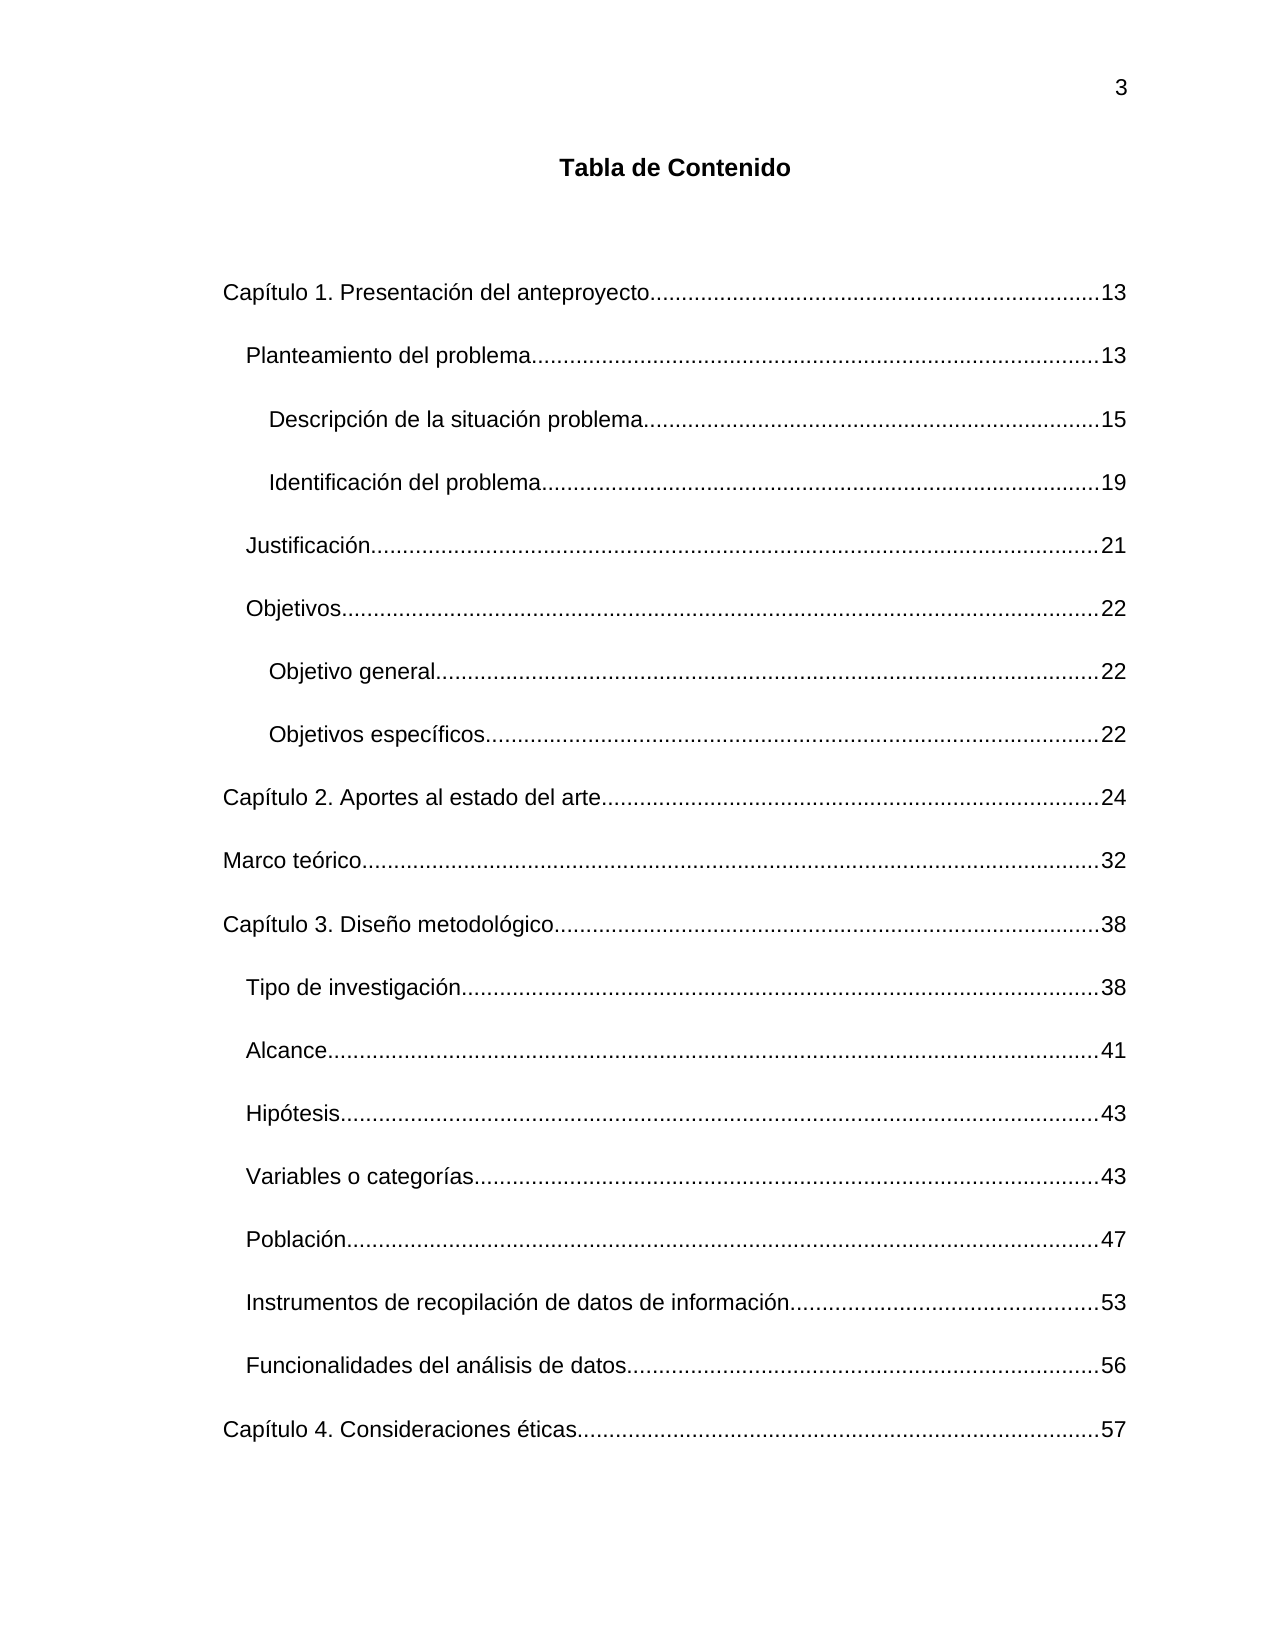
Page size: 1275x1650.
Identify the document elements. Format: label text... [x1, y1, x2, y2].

title Tabla de Contenido [148, 153, 1127, 182]
